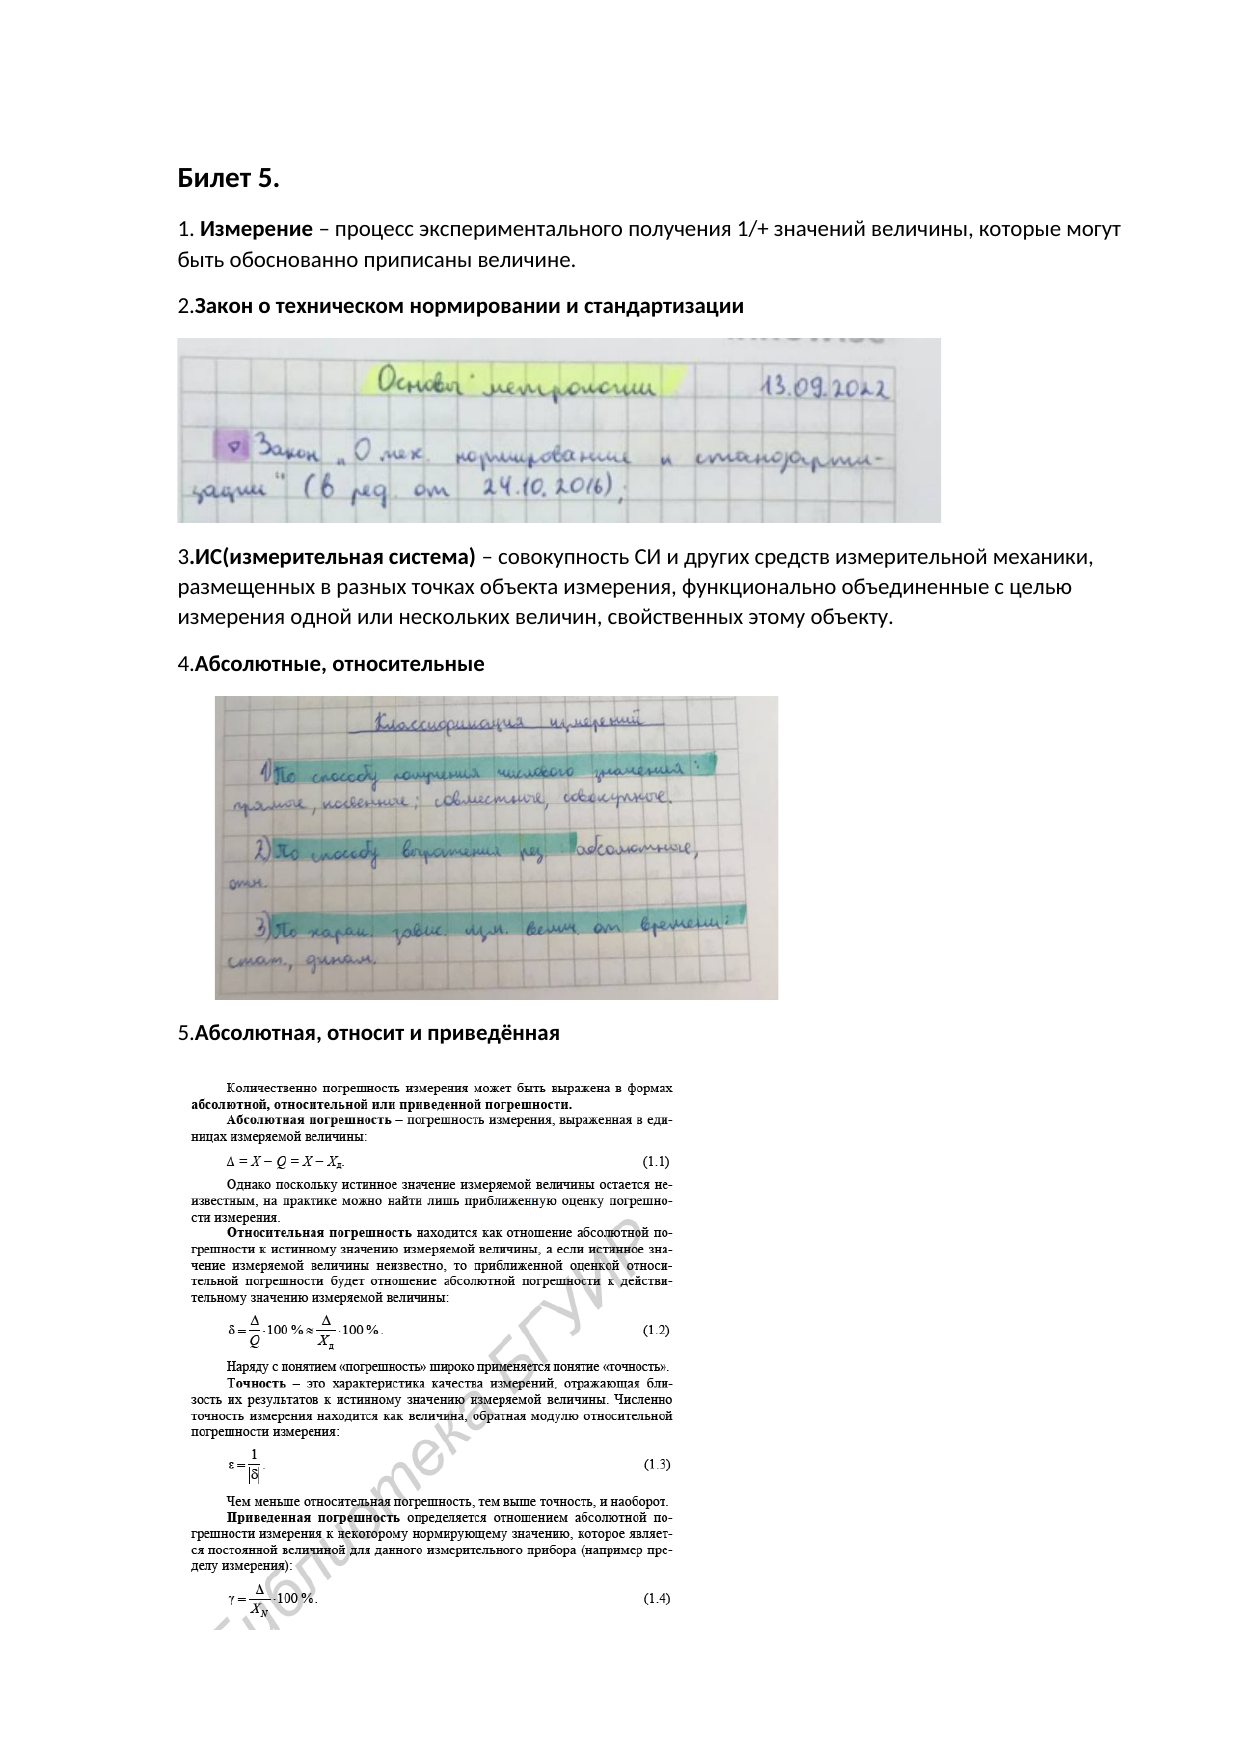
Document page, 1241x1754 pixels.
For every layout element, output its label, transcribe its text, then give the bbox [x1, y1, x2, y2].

text 3.ИС(измерительная система) – совокупность СИ и других средств измерительной механики, размещенных в разных точках объекта измерения, функционально объединенные с целью измерения одной или нескольких величин, свойственных этому объекту. [177, 542, 1152, 630]
text 1. Измерение – процесс экспериментального получения 1/+ значений величины, которые могут быть обоснованно приписаны величине. [177, 214, 1152, 273]
text Билет 5. [177, 159, 1152, 195]
picture [214, 696, 779, 1000]
picture [177, 338, 942, 523]
text 5.Абсолютная, относит и приведённая [177, 1018, 1152, 1046]
text 4.Абсолютные, относительные [177, 649, 1152, 677]
text 2.Закон о техническом нормировании и стандартизации [177, 292, 1152, 320]
picture [177, 1065, 692, 1630]
